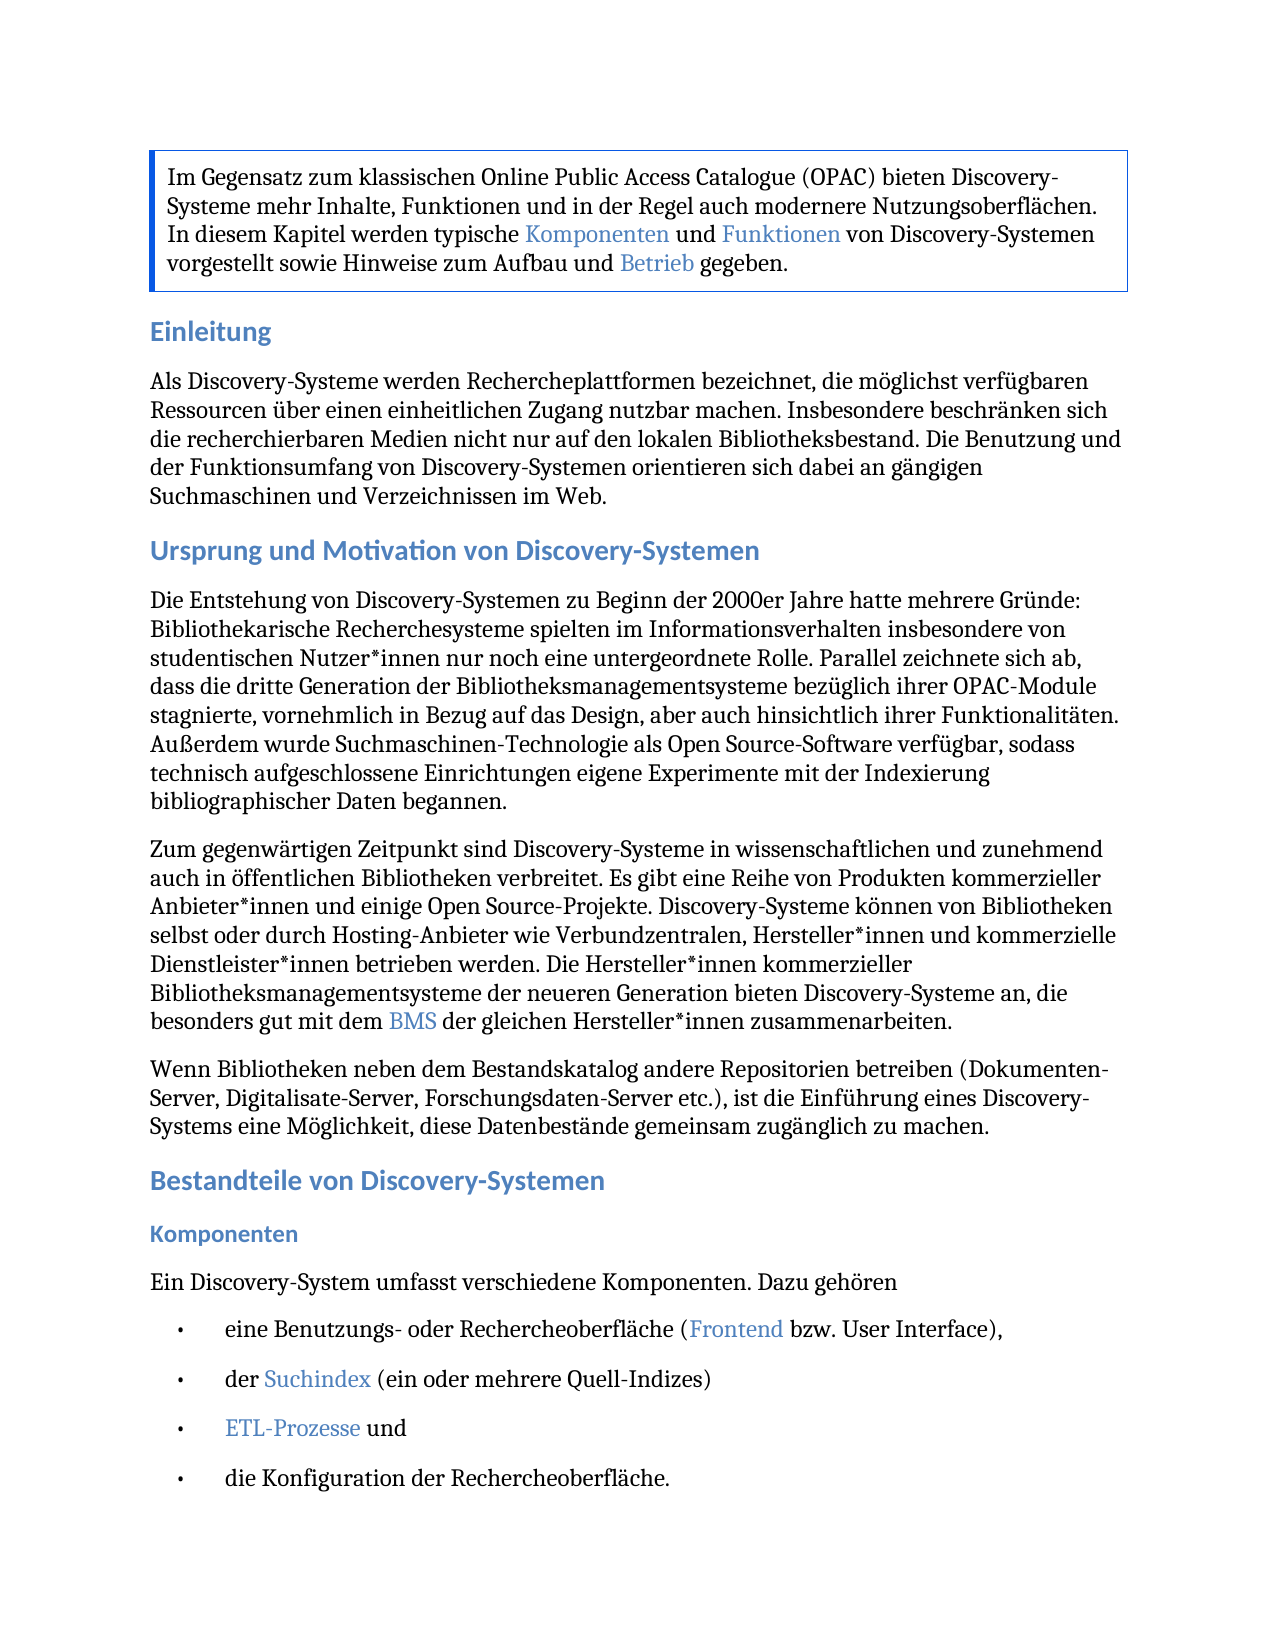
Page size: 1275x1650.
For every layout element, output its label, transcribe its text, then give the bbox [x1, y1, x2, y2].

text Als Discovery-Systeme werden Rechercheplattformen bezeichnet, die möglichst verfügbaren Ressourcen über einen einheitlichen Zugang nutzbar machen. Insbesondere beschränken sich die recherchierbaren Medien nicht nur auf den lokalen Bibliotheksbestand. Die Benutzung und der Funktionsumfang von Discovery-Systemen orientieren sich dabei an gängigen Suchmaschinen und Verzeichnissen im Web. [150, 367, 1125, 511]
subtitle Ursprung und Motivation von Discovery-Systemen [150, 532, 1125, 567]
text Wenn Bibliotheken neben dem Bestandskatalog andere Repositorien betreiben (Dokumenten-Server, Digitalisate-Server, Forschungsdaten-Server etc.), ist die Einführung eines Discovery-Systems eine Möglichkeit, diese Datenbestände gemeinsam zugänglich zu machen. [150, 1055, 1125, 1141]
list eine Benutzungs- oder Rechercheoberfläche (Frontend bzw. User Interface), [175, 1315, 1125, 1344]
subtitle Bestandteile von Discovery-Systemen [150, 1162, 1125, 1197]
text Die Entstehung von Discovery-Systemen zu Beginn der 2000er Jahre hatte mehrere Gründe: Bibliothekarische Recherchesysteme spielten im Informationsverhalten insbesondere von studentischen Nutzer*innen nur noch eine untergeordnete Rolle. Parallel zeichnete sich ab, dass die dritte Generation der Bibliotheksmanagementsysteme bezüglich ihrer OPAC-Module stagnierte, vornehmlich in Bezug auf das Design, aber auch hinsichtlich ihrer Funktionalitäten. Außerdem wurde Suchmaschinen-Technologie als Open Source-Software verfügbar, sodass technisch aufgeschlossene Einrichtungen eigene Experimente mit der Indexierung bibliographischer Daten begannen. [150, 586, 1125, 816]
text Zum gegenwärtigen Zeitpunkt sind Discovery-Systeme in wissenschaftlichen und zunehmend auch in öffentlichen Bibliotheken verbreitet. Es gibt eine Reihe von Produkten kommerzieller Anbieter*innen und einige Open Source-Projekte. Discovery-Systeme können von Bibliotheken selbst oder durch Hosting-Anbieter wie Verbundzentralen, Hersteller*innen und kommerzielle Dienstleister*innen betrieben werden. Die Hersteller*innen kommerzieller Bibliotheksmanagementsysteme der neueren Generation bieten Discovery-Systeme an, die besonders gut mit dem BMS der gleichen Hersteller*innen zusammenarbeiten. [150, 835, 1125, 1036]
list der Suchindex (ein oder mehrere Quell-Indizes) [175, 1365, 1125, 1393]
table_cell Im Gegensatz zum klassischen Online Public Access Catalogue (OPAC) bieten Discovery-Systeme mehr Inhalte, Funktionen und in der Regel auch modernere Nutzungsoberflächen. In diesem Kapitel werden typische Komponenten und Funktionen von Discovery-Systemen vorgestellt sowie Hinweise zum Aufbau und Betrieb gegeben. [155, 151, 1127, 291]
list die Konfiguration der Rechercheoberfläche. [175, 1464, 1125, 1493]
subtitle Einleitung [150, 313, 1125, 348]
subtitle Komponenten [150, 1218, 1125, 1249]
text Ein Discovery-System umfasst verschiedene Komponenten. Dazu gehören [150, 1268, 1125, 1296]
list ETL-Prozesse und [175, 1414, 1125, 1443]
